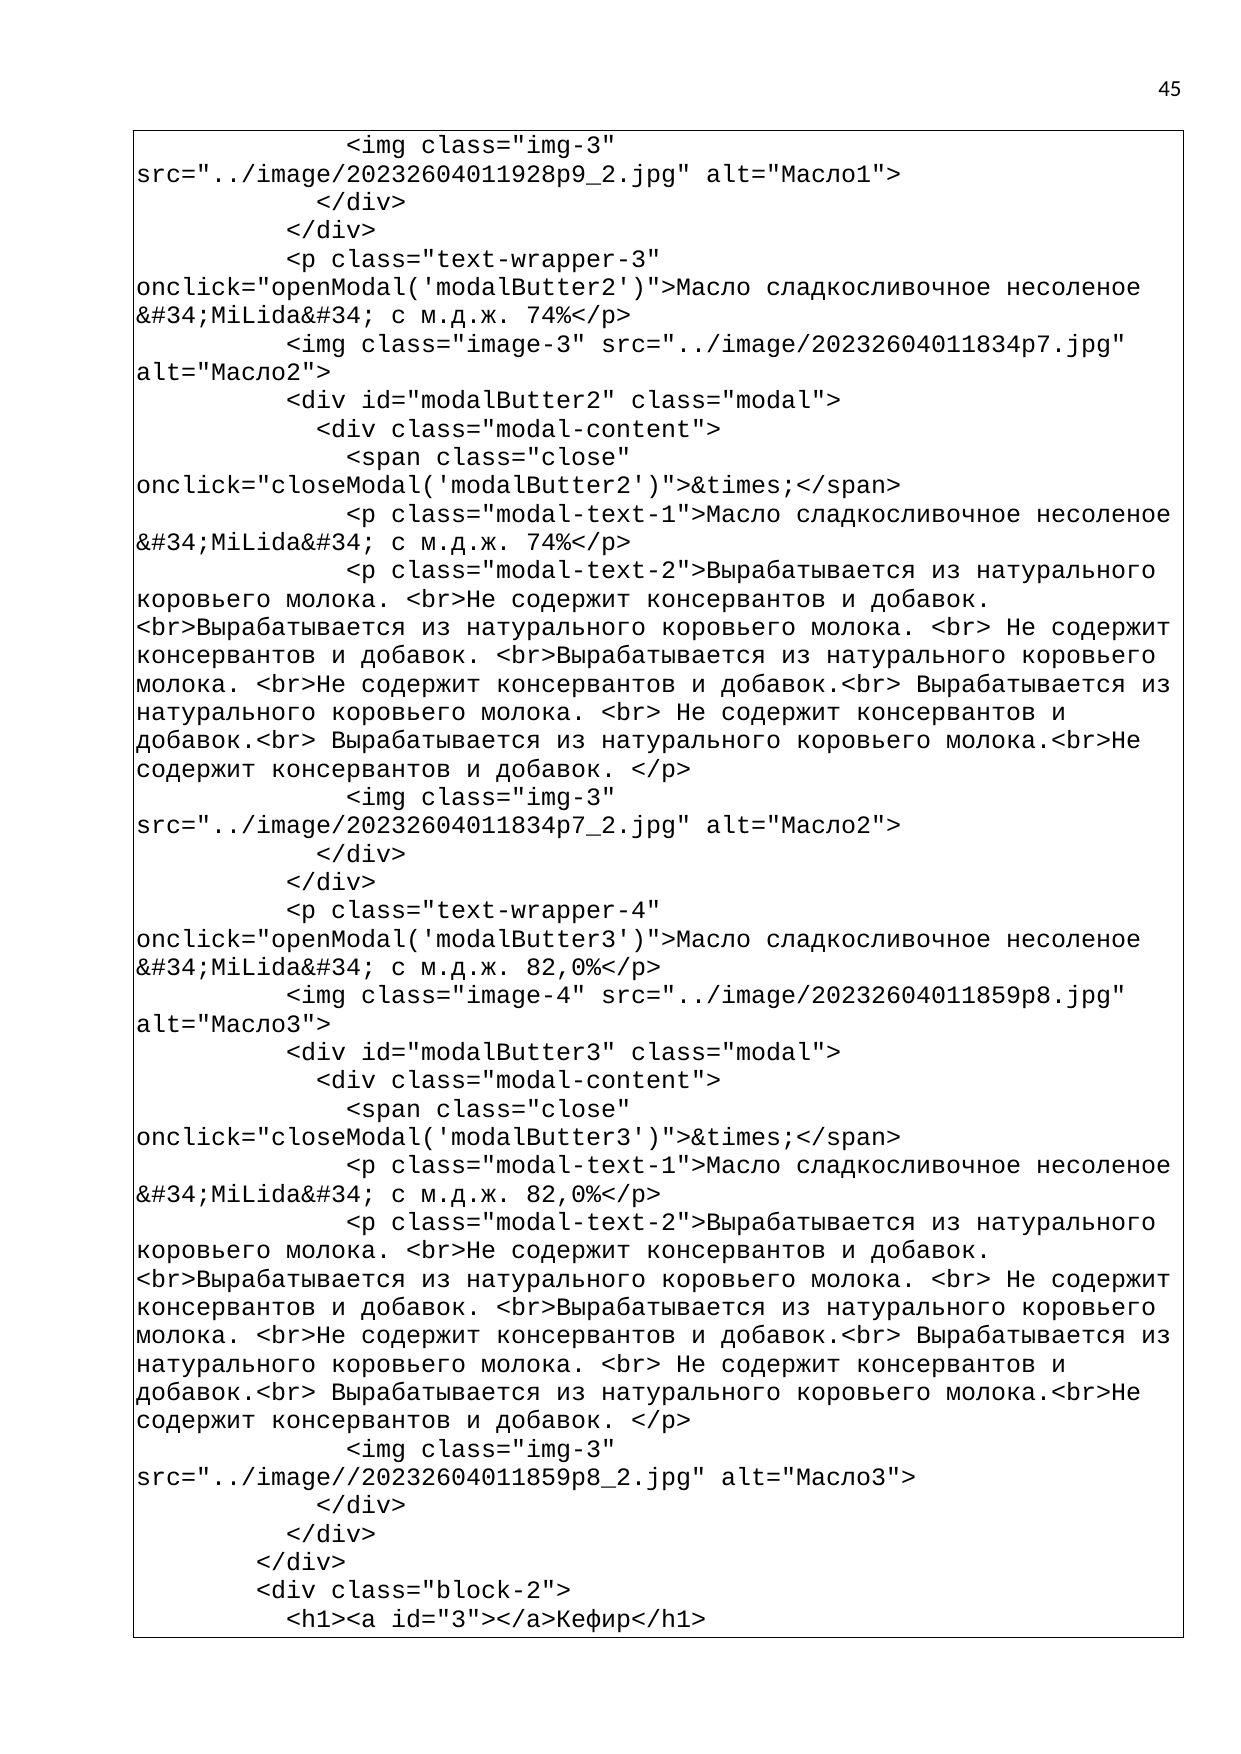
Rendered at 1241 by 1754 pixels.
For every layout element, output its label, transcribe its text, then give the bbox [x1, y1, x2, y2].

text <span class="close" onclick="closeModal('modalButter2')">&times;</span> [136, 445, 1181, 501]
text <img class="image-3" src="../image/20232604011834p7.jpg" alt="Масло2"> [136, 331, 1181, 388]
text <p class="text-wrapper-4" onclick="openModal('modalButter3')">Масло сладкосливочное несоленое &#34;MiLida&#34; с м.д.ж. 82,0%</p> [136, 898, 1181, 983]
text <div id="modalButter3" class="modal"> [136, 1040, 1181, 1068]
text <div class="block-2"> [136, 1578, 1181, 1603]
text <p class="modal-text-1">Масло сладкосливочное несоленое &#34;MiLida&#34; с м.д.ж. 82,0%</p> [136, 1153, 1181, 1210]
text </div> [136, 218, 1181, 246]
text </div> [136, 1550, 1181, 1578]
text </div> [136, 1493, 1181, 1521]
text <div id="modalButter2" class="modal"> [136, 388, 1181, 416]
text <div class="modal-content"> [136, 416, 1181, 445]
text <img class="img-3" src="../image/20232604011834p7_2.jpg" alt="Масло2"> [136, 785, 1181, 841]
text </div> [136, 190, 1181, 218]
text </div> [136, 870, 1181, 898]
text </div> [136, 1521, 1181, 1550]
text </div> [136, 841, 1181, 870]
text <p class="modal-text-1">Масло сладкосливочное несоленое &#34;MiLida&#34; с м.д.ж. 74%</p> [136, 501, 1181, 558]
text <img class="img-3" src="../image/20232604011928p9_2.jpg" alt="Масло1"> [134, 131, 1183, 190]
text <p class="text-wrapper-3" onclick="openModal('modalButter2')">Масло сладкосливочное несоленое &#34;MiLida&#34; с м.д.ж. 74%</p> [136, 246, 1181, 331]
text <div class="modal-content"> [136, 1068, 1181, 1096]
text <h1><a id="3"></a>Кефир</h1> [134, 1603, 1183, 1637]
text <span class="close" onclick="closeModal('modalButter3')">&times;</span> [136, 1096, 1181, 1153]
text <img class="image-4" src="../image/20232604011859p8.jpg" alt="Масло3"> [136, 983, 1181, 1040]
text <img class="img-3" src="../image//20232604011859p8_2.jpg" alt="Масло3"> [136, 1436, 1181, 1493]
